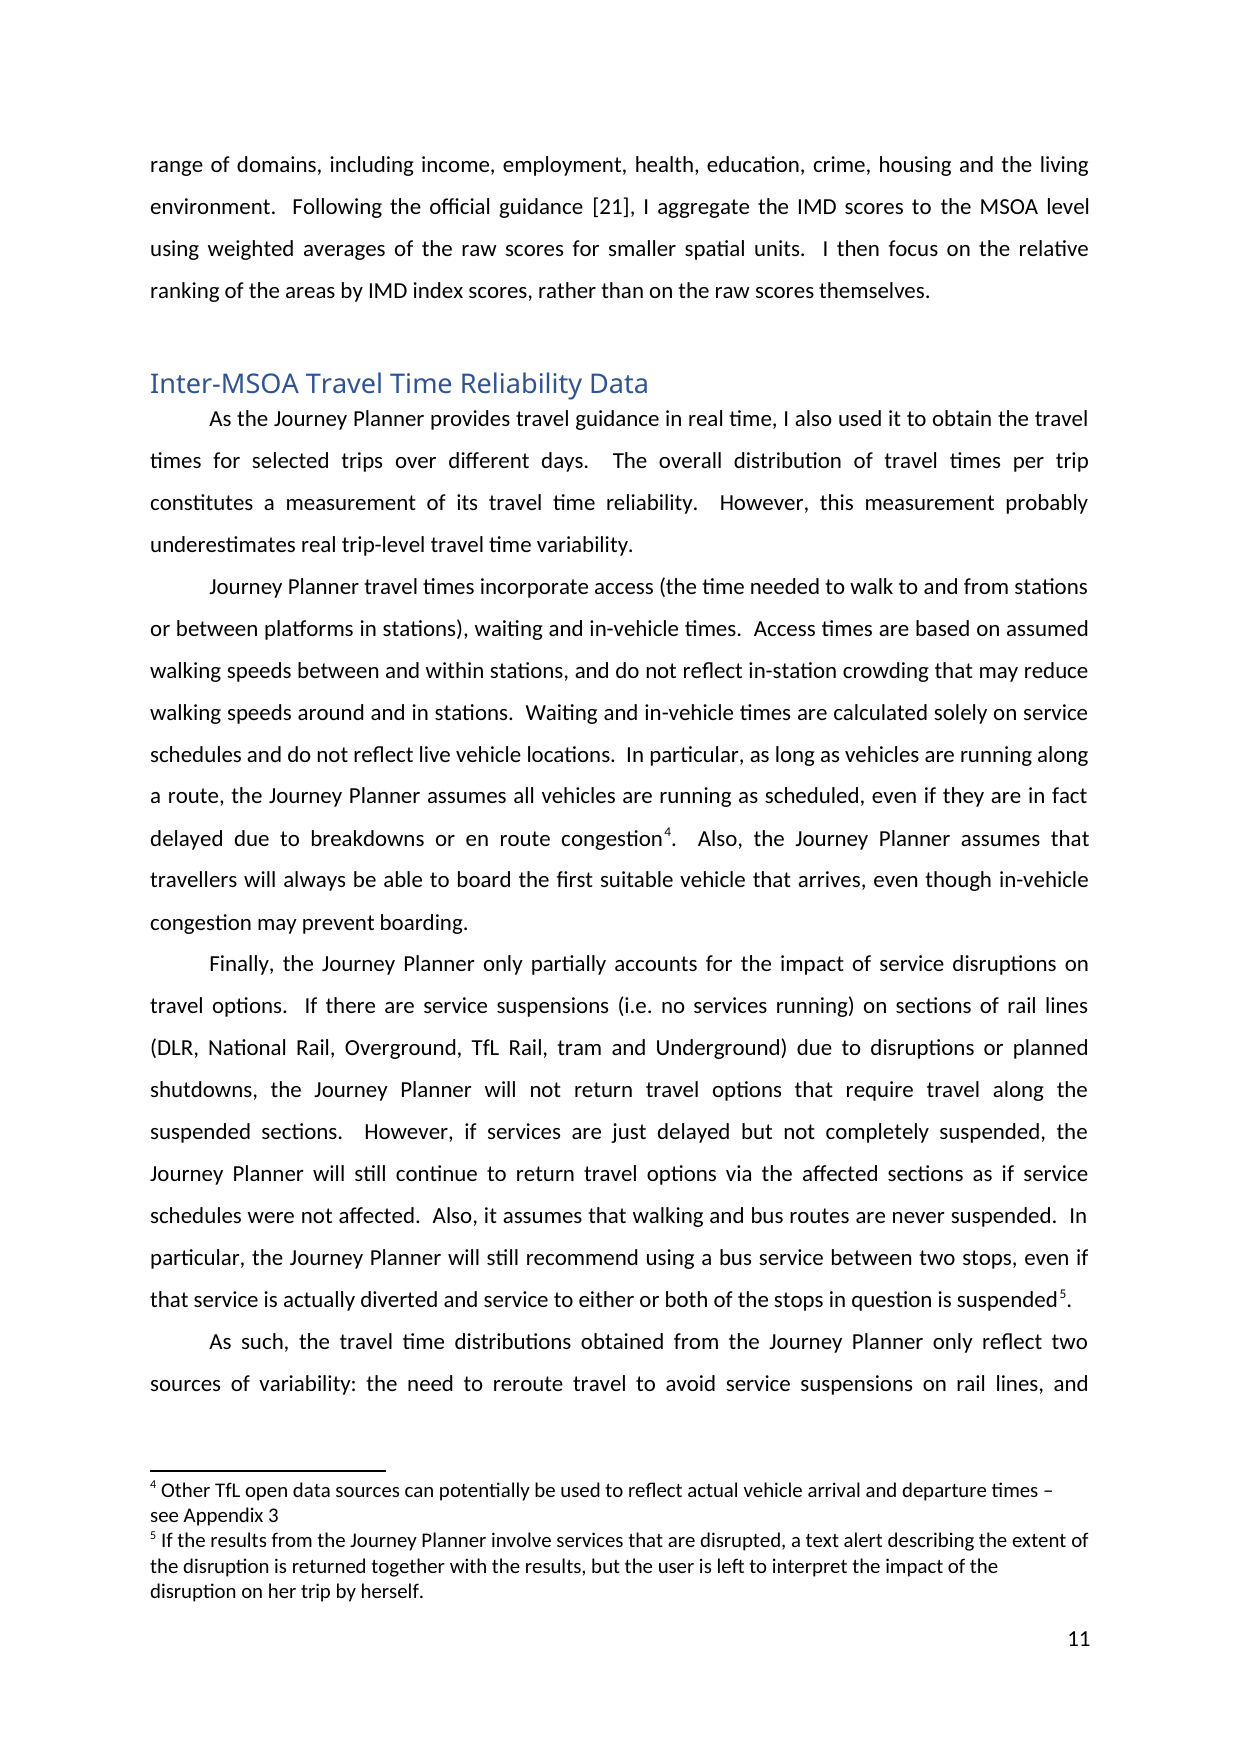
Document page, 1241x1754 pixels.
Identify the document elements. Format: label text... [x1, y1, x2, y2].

text As the Journey Planner provides travel guidance in real time, I also used it to obtain the travel times for selected trips over different days. The overall distribution of travel times per trip constitutes a measurement of its travel time reliability. However, this measurement probably underestimates real trip-level travel time variability. [150, 404, 1090, 558]
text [150, 1327, 1090, 1397]
text Finally, the Journey Planner only partially accounts for the impact of service disruptions on travel options. If there are service suspensions (i.e. no services running) on sections of rail lines (DLR, National Rail, Overground, TfL Rail, tram and Underground) due to disruptions or planned shutdowns, the Journey Planner will not return travel options that require travel along the suspended sections. However, if services are just delayed but not completely suspended, the Journey Planner will still continue to return travel options via the affected sections as if service schedules were not affected. Also, it assumes that walking and bus routes are never suspended. In particular, the Journey Planner will still recommend using a bus service between two stops, even if that service is actually diverted and service to either or both of the stops in question is suspended. [150, 949, 1090, 1313]
subtitle Inter-MSOA Travel Time Reliability Data [150, 364, 1090, 401]
text Journey Planner travel times incorporate access (the time needed to walk to and from stations or between platforms in stations), waiting and in-vehicle times. Access times are based on assumed walking speeds between and within stations, and do not reflect in-station crowding that may reduce walking speeds around and in stations. Waiting and in-vehicle times are calculated solely on service schedules and do not reflect live vehicle locations. In particular, as long as vehicles are running along a route, the Journey Planner assumes all vehicles are running as scheduled, even if they are in fact delayed due to breakdowns or en route congestion. Also, the Journey Planner assumes that travellers will always be able to board the first suitable vehicle that arrives, even though in-vehicle congestion may prevent boarding. [150, 572, 1090, 936]
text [150, 150, 1090, 304]
